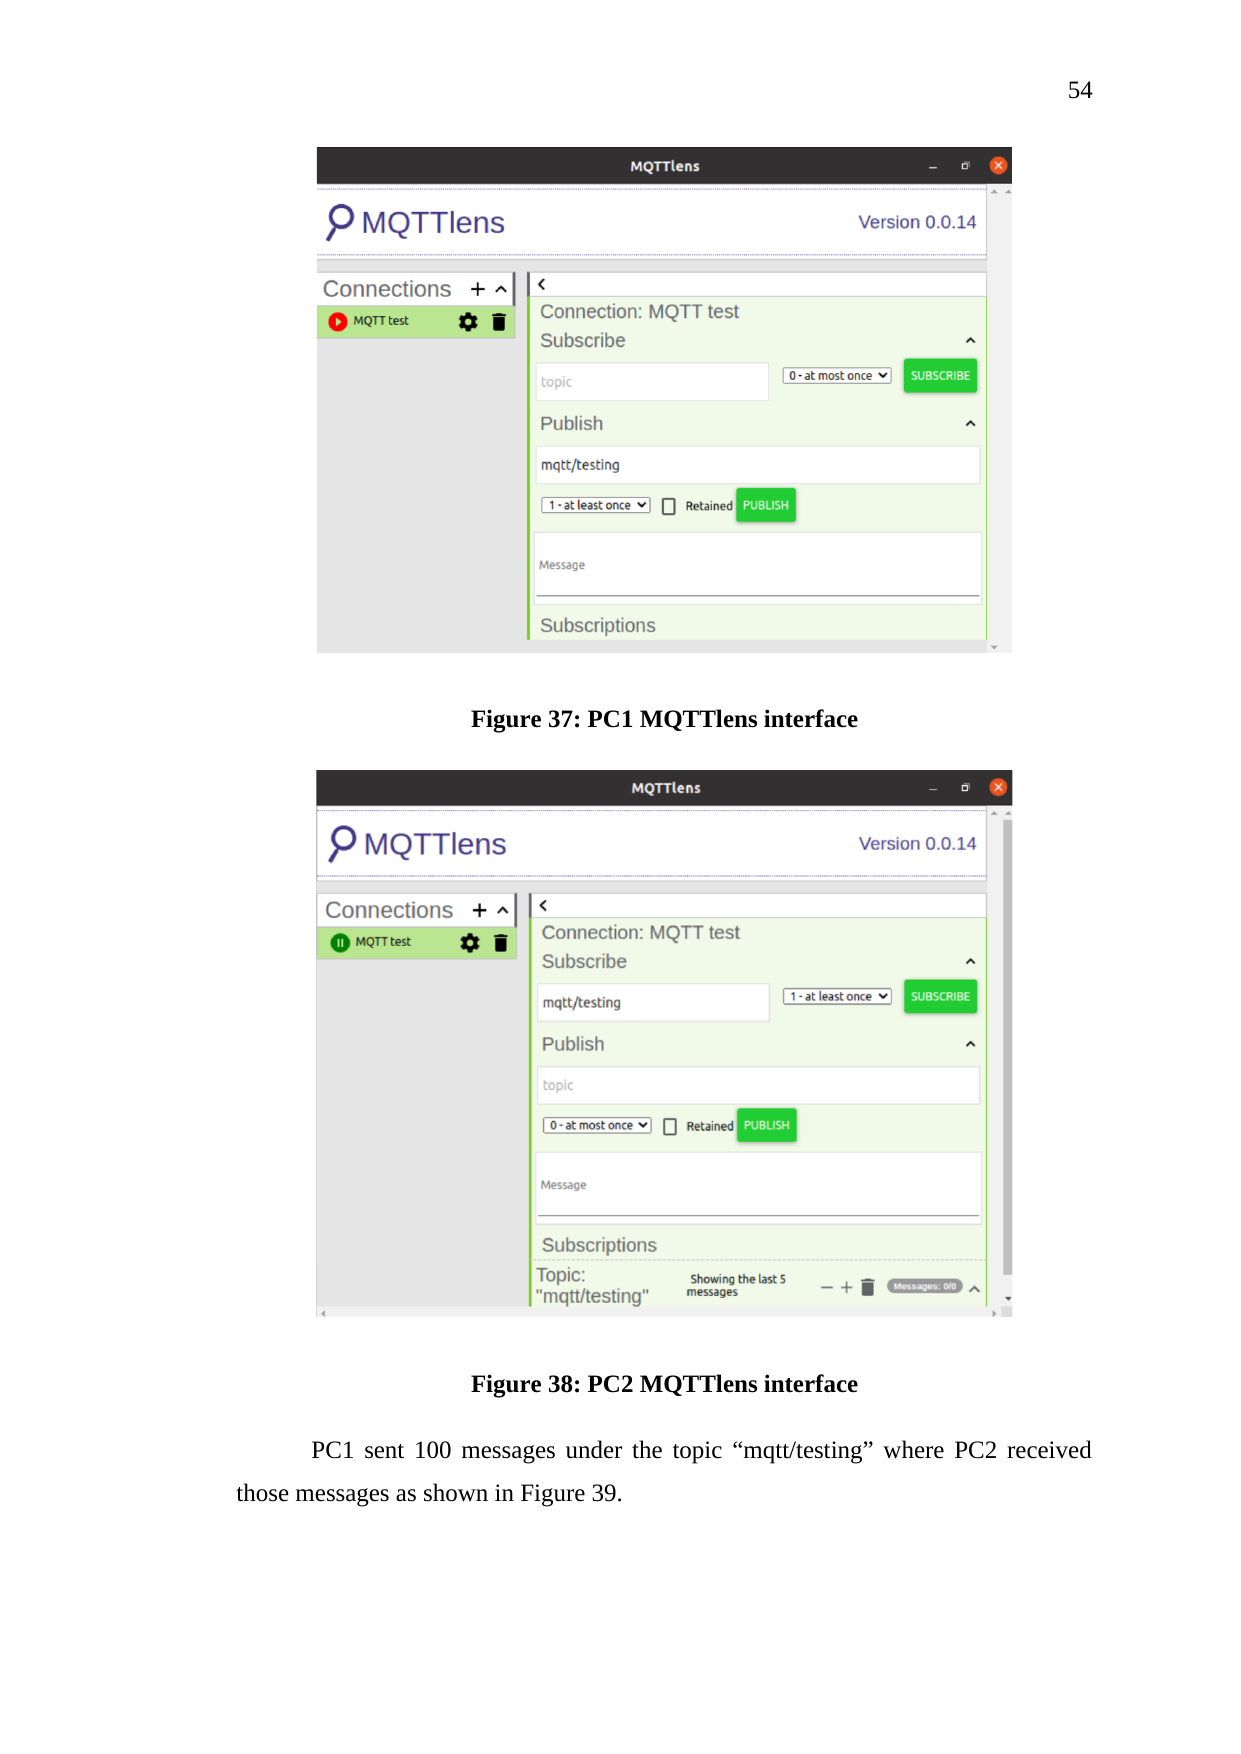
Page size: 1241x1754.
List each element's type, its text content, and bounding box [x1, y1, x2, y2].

text Figure : PC1 MQTTlens interface [236, 704, 1092, 733]
text Figure : PC2 MQTTlens interface [236, 1369, 1092, 1397]
text PC1 sent 100 messages under the topic “mqtt/testing” where PC2 received those messages as shown in Figure 39. [236, 1435, 1092, 1507]
picture [316, 770, 1013, 1317]
picture [316, 147, 1012, 653]
